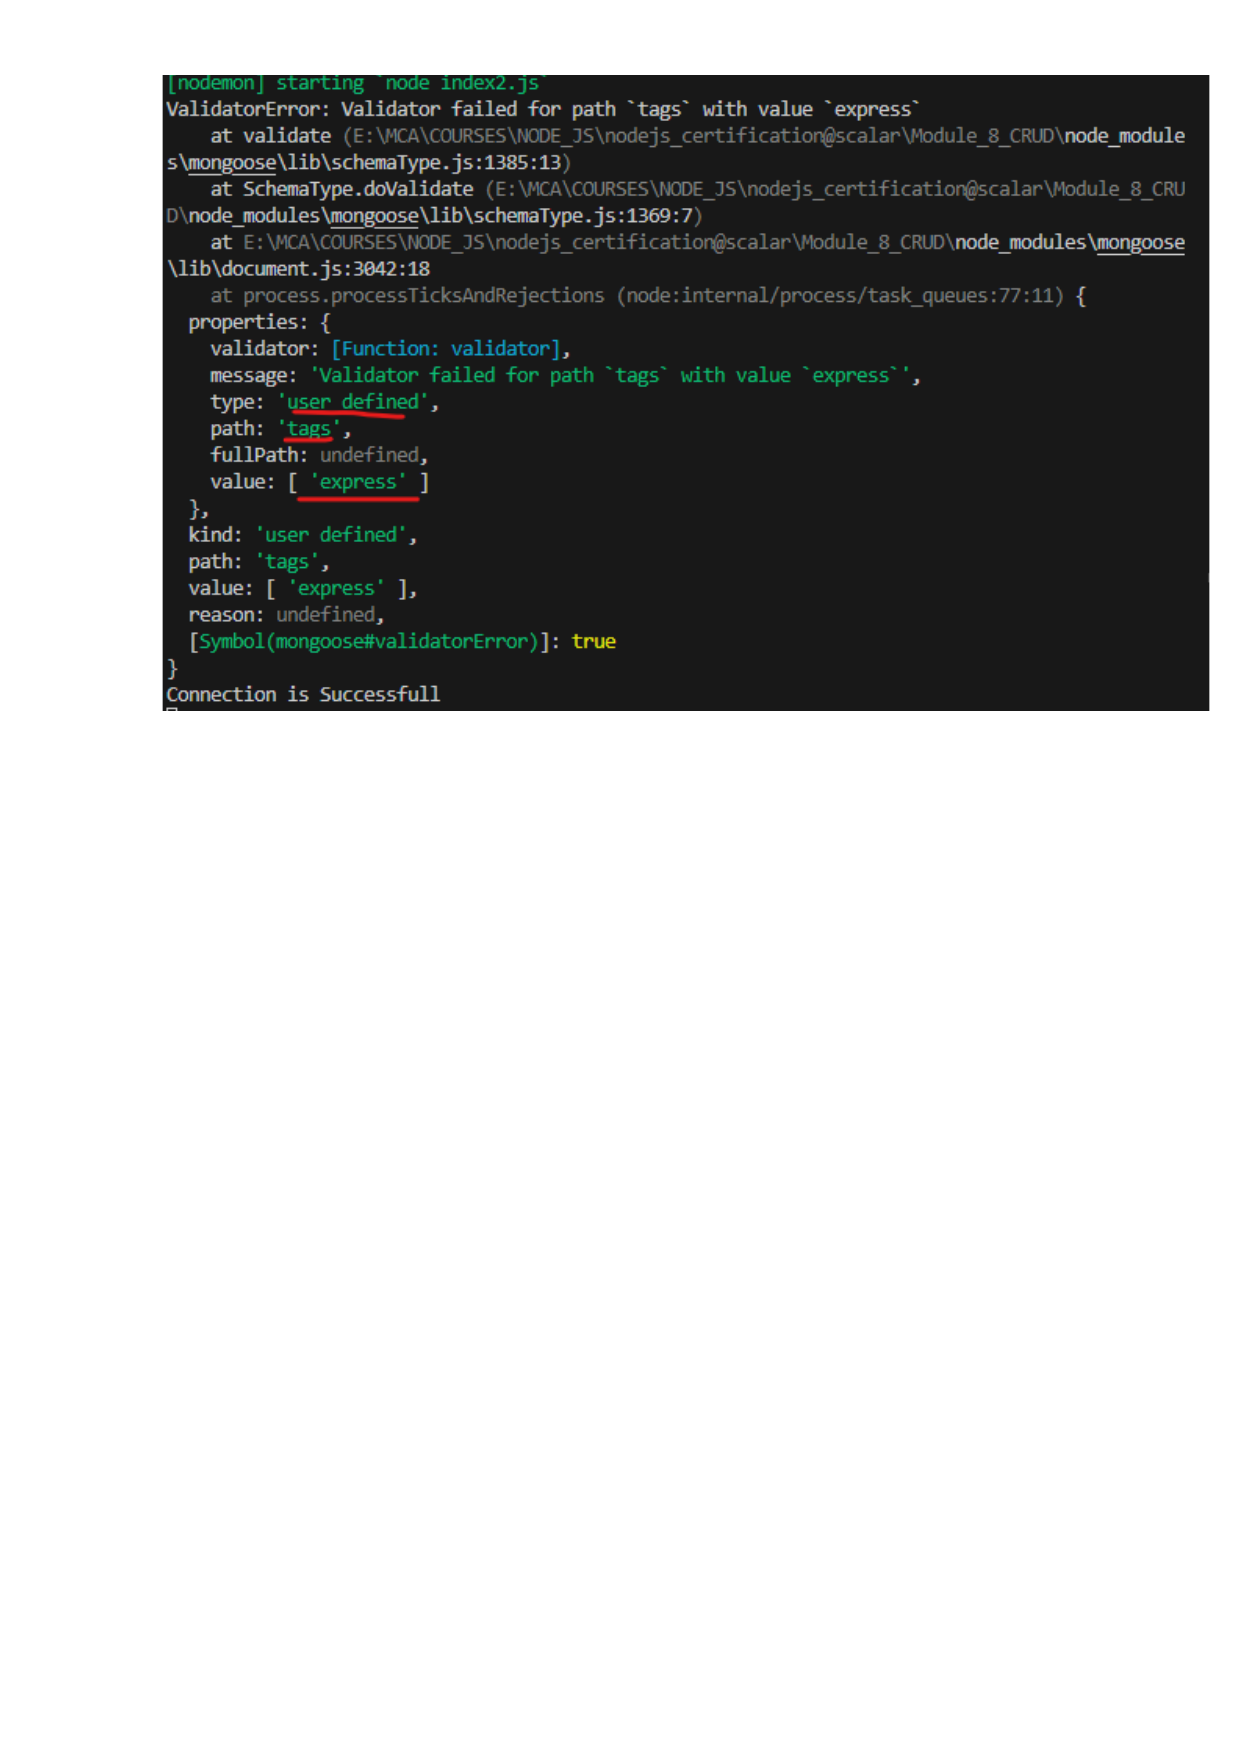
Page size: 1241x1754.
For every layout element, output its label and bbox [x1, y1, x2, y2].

picture [162, 75, 1210, 711]
